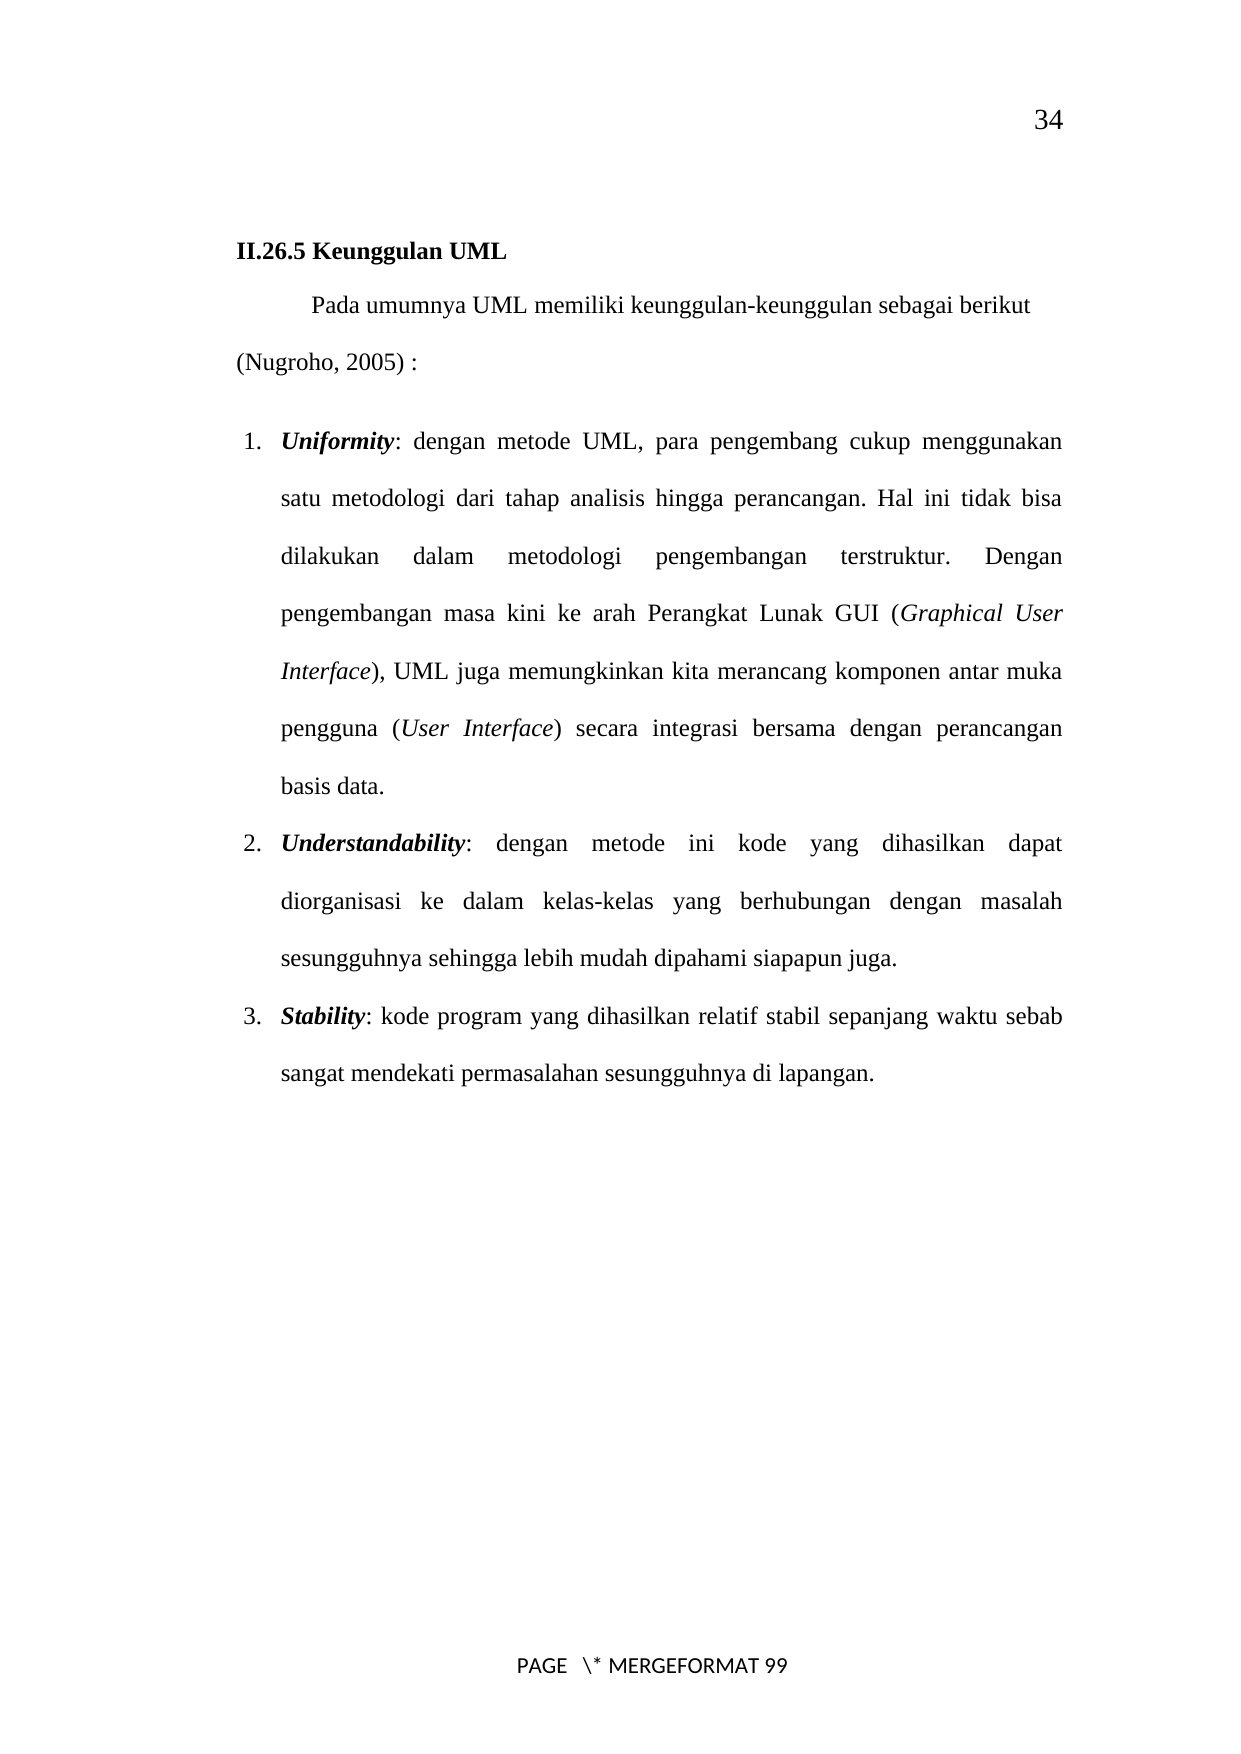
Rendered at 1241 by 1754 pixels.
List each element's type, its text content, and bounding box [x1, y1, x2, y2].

list Uniformity: dengan metode UML, para pengembang cukup menggunakan satu metodologi dari tahap analisis hingga perancangan. Hal ini tidak bisa dilakukan dalam metodologi pengembangan terstruktur. Dengan pengembangan masa kini ke arah Perangkat Lunak GUI (Graphical User Interface), UML juga memungkinkan kita merancang komponen antar muka pengguna (User Interface) secara integrasi bersama dengan perancangan basis data. [243, 426, 1063, 799]
list Understandability: dengan metode ini kode yang dihasilkan dapat diorganisasi ke dalam kelas-kelas yang berhubungan dengan masalah sesungguhnya sehingga lebih mudah dipahami siapapun juga. [243, 828, 1063, 972]
list Stability: kode program yang dihasilkan relatif stabil sepanjang waktu sebab sangat mendekati permasalahan sesungguhnya di lapangan. [243, 1001, 1063, 1087]
text Pada umumnya UML memiliki keunggulan-keunggulan sebagai berikut (Nugroho, 2005) : [236, 290, 1063, 376]
subtitle Keunggulan UML [236, 236, 1063, 265]
